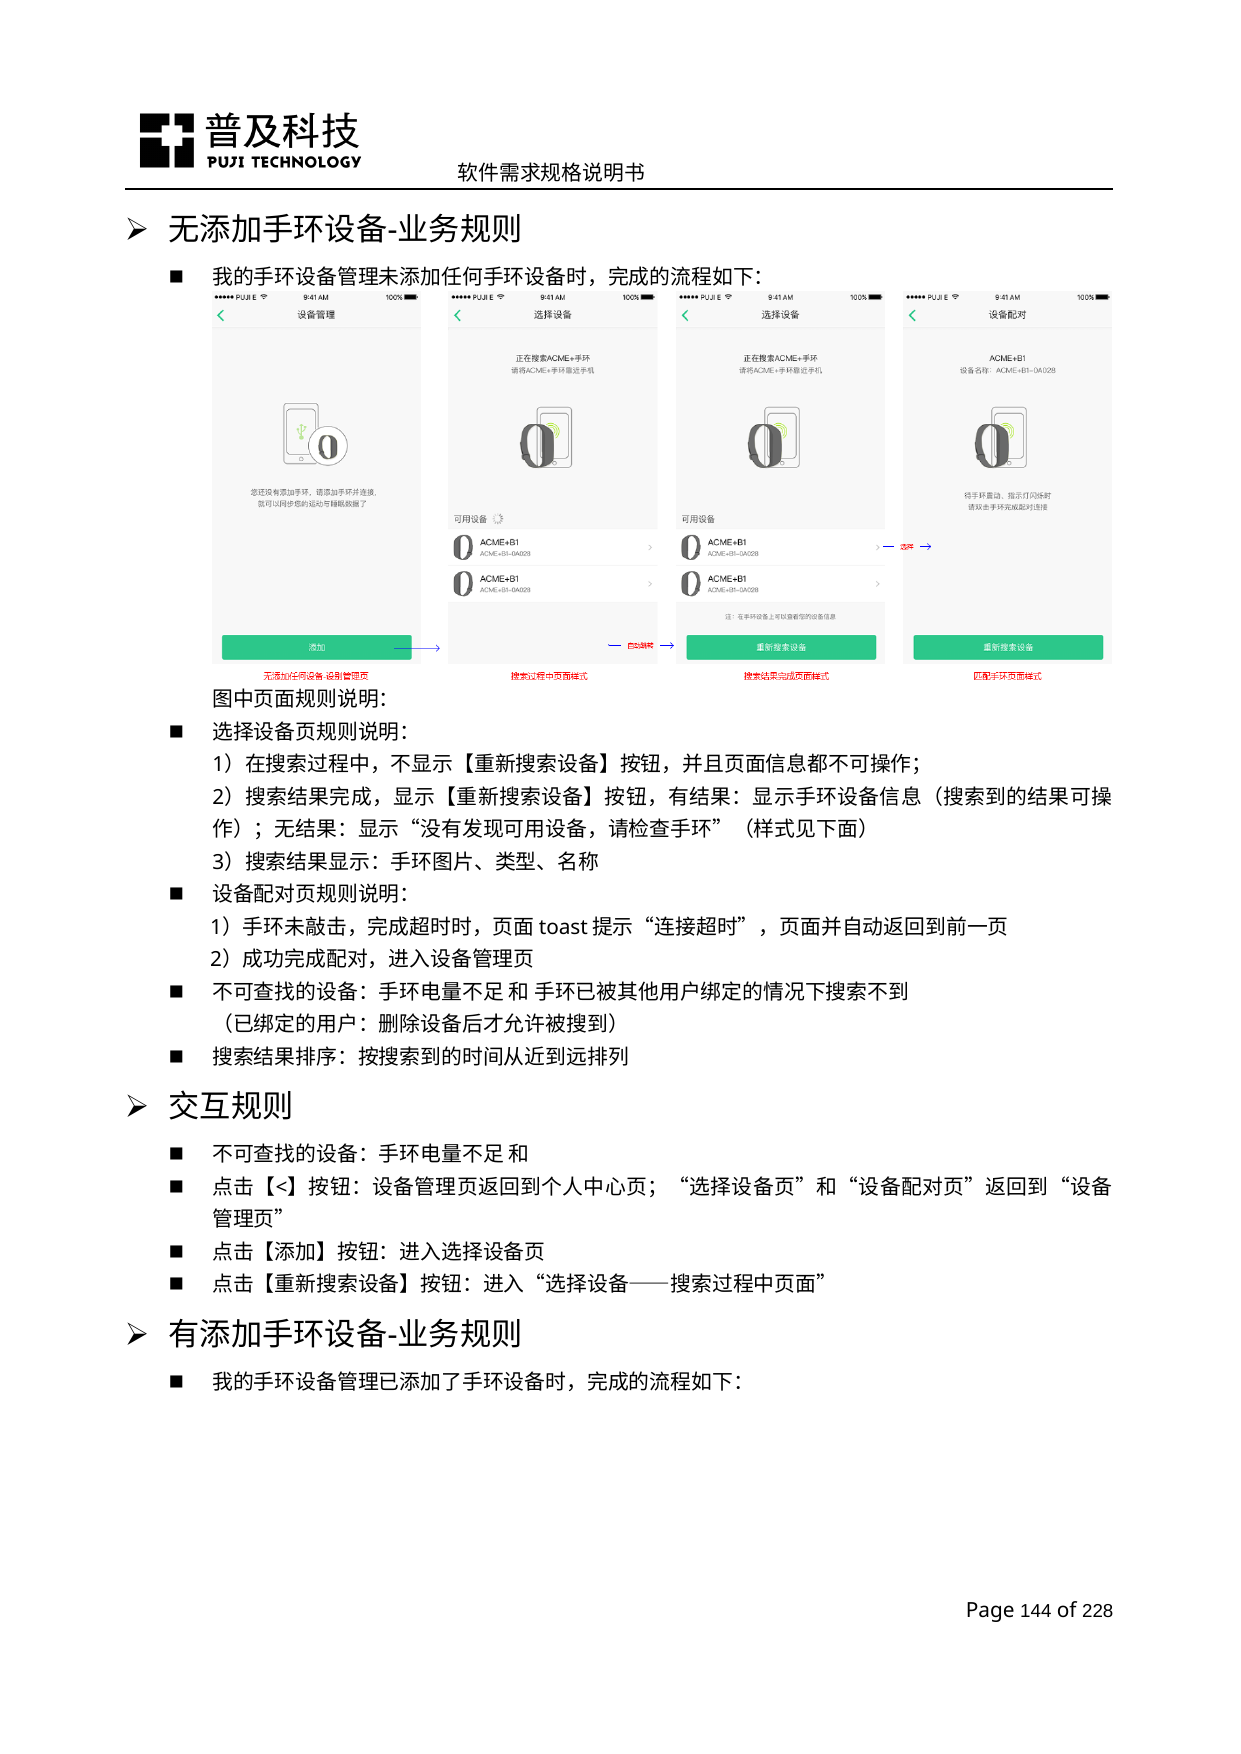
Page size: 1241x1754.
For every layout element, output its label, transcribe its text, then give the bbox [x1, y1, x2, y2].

list 我的手环设备管理未添加任何手环设备时，完成的流程如下： [168, 259, 1113, 291]
list 不可查找的设备：手环电量不足 和 手环已被其他用户绑定的情况下搜索不到 [168, 974, 1113, 1006]
picture [212, 291, 1112, 681]
list 点击【重新搜索设备】按钮：进入“选择设备——搜索过程中页面” [168, 1266, 1113, 1299]
list 不可查找的设备：手环电量不足 和 [168, 1136, 1113, 1169]
list 选择设备页规则说明： [168, 714, 1113, 746]
list 点击【<】按钮：设备管理页返回到个人中心页；“选择设备页”和“设备配对页”返回到“设备管理页” [168, 1169, 1113, 1234]
list 2）成功完成配对，进入设备管理页 [168, 941, 1113, 974]
list 有添加手环设备-业务规则 [124, 1299, 1113, 1364]
list 搜索结果排序：按搜索到的时间从近到远排列 [168, 1039, 1113, 1071]
list 我的手环设备管理已添加了手环设备时，完成的流程如下： [168, 1364, 1113, 1396]
list 1）手环未敲击，完成超时时，页面toast提示“连接超时”，页面并自动返回到前一页 [168, 909, 1113, 941]
list 图中页面规则说明： [212, 681, 1113, 714]
picture [124, 103, 365, 180]
list 1）在搜索过程中，不显示【重新搜索设备】按钮，并且页面信息都不可操作； [212, 746, 1113, 779]
list 设备配对页规则说明： [168, 876, 1113, 909]
list 2）搜索结果完成，显示【重新搜索设备】按钮，有结果：显示手环设备信息（搜索到的结果可操作）；无结果：显示“没有发现可用设备，请检查手环”（样式见下面） [212, 779, 1113, 844]
list （已绑定的用户：删除设备后才允许被搜到） [212, 1006, 1113, 1039]
list 交互规则 [124, 1071, 1113, 1136]
list 点击【添加】按钮：进入选择设备页 [168, 1234, 1113, 1266]
list 无添加手环设备-业务规则 [124, 194, 1113, 259]
list 3）搜索结果显示：手环图片、类型、名称 [212, 844, 1113, 876]
